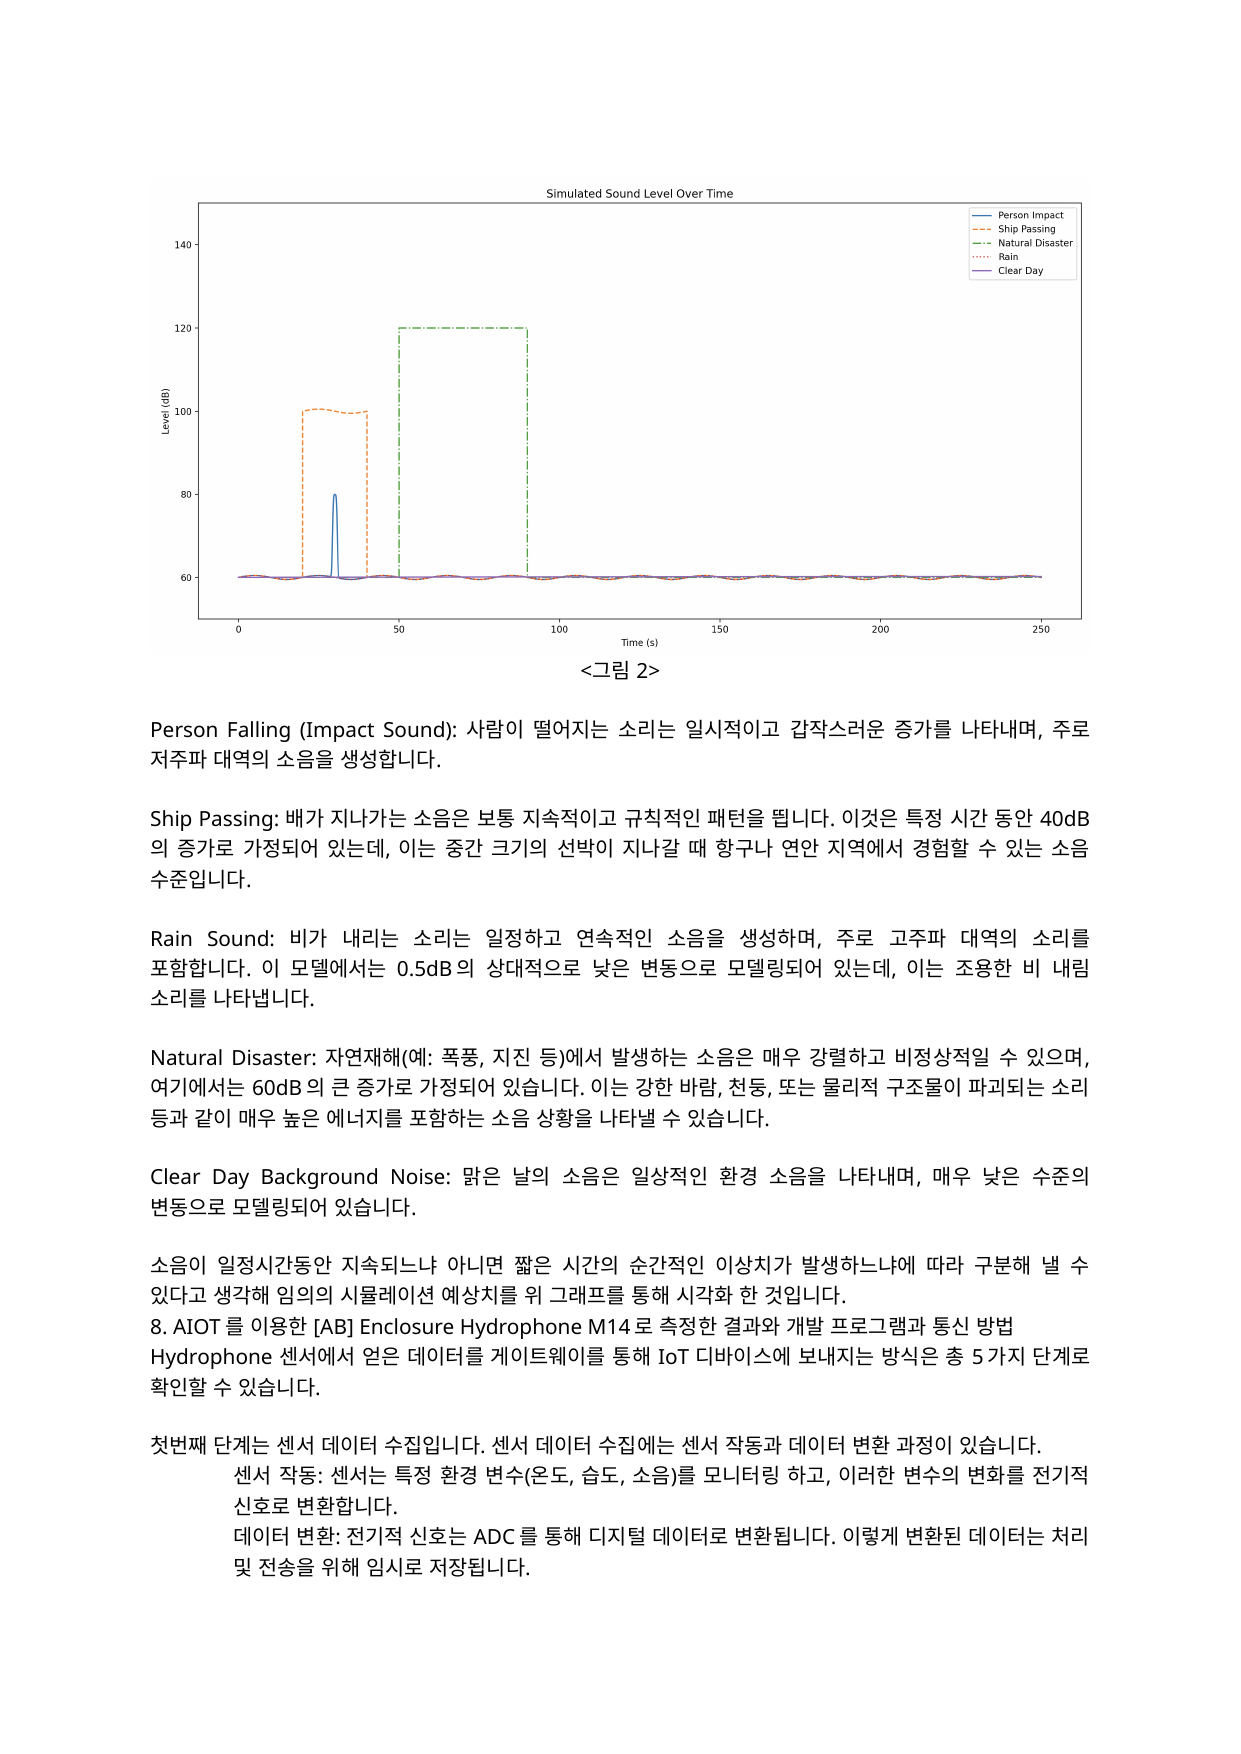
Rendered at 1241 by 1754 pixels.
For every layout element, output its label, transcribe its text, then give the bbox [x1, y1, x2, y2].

text 소음이 일정시간동안 지속되느냐 아니면 짧은 시간의 순간적인 이상치가 발생하느냐에 따라 구분해 낼 수 있다고 생각해 임의의 시뮬레이션 예상치를 위 그래프를 통해 시각화 한 것입니다. [150, 1249, 1090, 1310]
text Clear Day Background Noise: 맑은 날의 소음은 일상적인 환경 소음을 나타내며, 매우 낮은 수준의 변동으로 모델링되어 있습니다. [150, 1161, 1090, 1221]
text 첫번째 단계는 센서 데이터 수집입니다. 센서 데이터 수집에는 센서 작동과 데이터 변환 과정이 있습니다. [150, 1429, 1090, 1460]
text 8. AIOT를 이용한 [AB] Enclosure Hydrophone M14로 측정한 결과와 개발 프로그램과 통신 방법 [150, 1310, 1090, 1340]
text 데이터 변환: 전기적 신호는 ADC를 통해 디지털 데이터로 변환됩니다. 이렇게 변환된 데이터는 처리 및 전송을 위해 임시로 저장됩니다. [233, 1520, 1090, 1581]
text 센서 작동: 센서는 특정 환경 변수(온도, 습도, 소음)를 모니터링 하고, 이러한 변수의 변화를 전기적 신호로 변환합니다. [233, 1460, 1090, 1520]
picture [150, 177, 1091, 655]
text Hydrophone 센서에서 얻은 데이터를 게이트웨이를 통해 IoT 디바이스에 보내지는 방식은 총 5가지 단계로 확인할 수 있습니다. [150, 1340, 1090, 1401]
text Rain Sound: 비가 내리는 소리는 일정하고 연속적인 소음을 생성하며, 주로 고주파 대역의 소리를 포함합니다. 이 모델에서는 0.5dB의 상대적으로 낮은 변동으로 모델링되어 있는데, 이는 조용한 비 내림 소리를 나타냅니다. [150, 922, 1090, 1013]
text Ship Passing: 배가 지나가는 소음은 보통 지속적이고 규칙적인 패턴을 띕니다. 이것은 특정 시간 동안 40dB의 증가로 가정되어 있는데, 이는 중간 크기의 선박이 지나갈 때 항구나 연안 지역에서 경험할 수 있는 소음 수준입니다. [150, 802, 1090, 893]
text Person Falling (Impact Sound): 사람이 떨어지는 소리는 일시적이고 갑작스러운 증가를 나타내며, 주로 저주파 대역의 소음을 생성합니다. [150, 713, 1090, 774]
text Natural Disaster: 자연재해(예: 폭풍, 지진 등)에서 발생하는 소음은 매우 강렬하고 비정상적일 수 있으며, 여기에서는 60dB의 큰 증가로 가정되어 있습니다. 이는 강한 바람, 천둥, 또는 물리적 구조물이 파괴되는 소리 등과 같이 매우 높은 에너지를 포함하는 소음 상황을 나타낼 수 있습니다. [150, 1041, 1090, 1132]
text <그림 2> [150, 655, 1090, 685]
